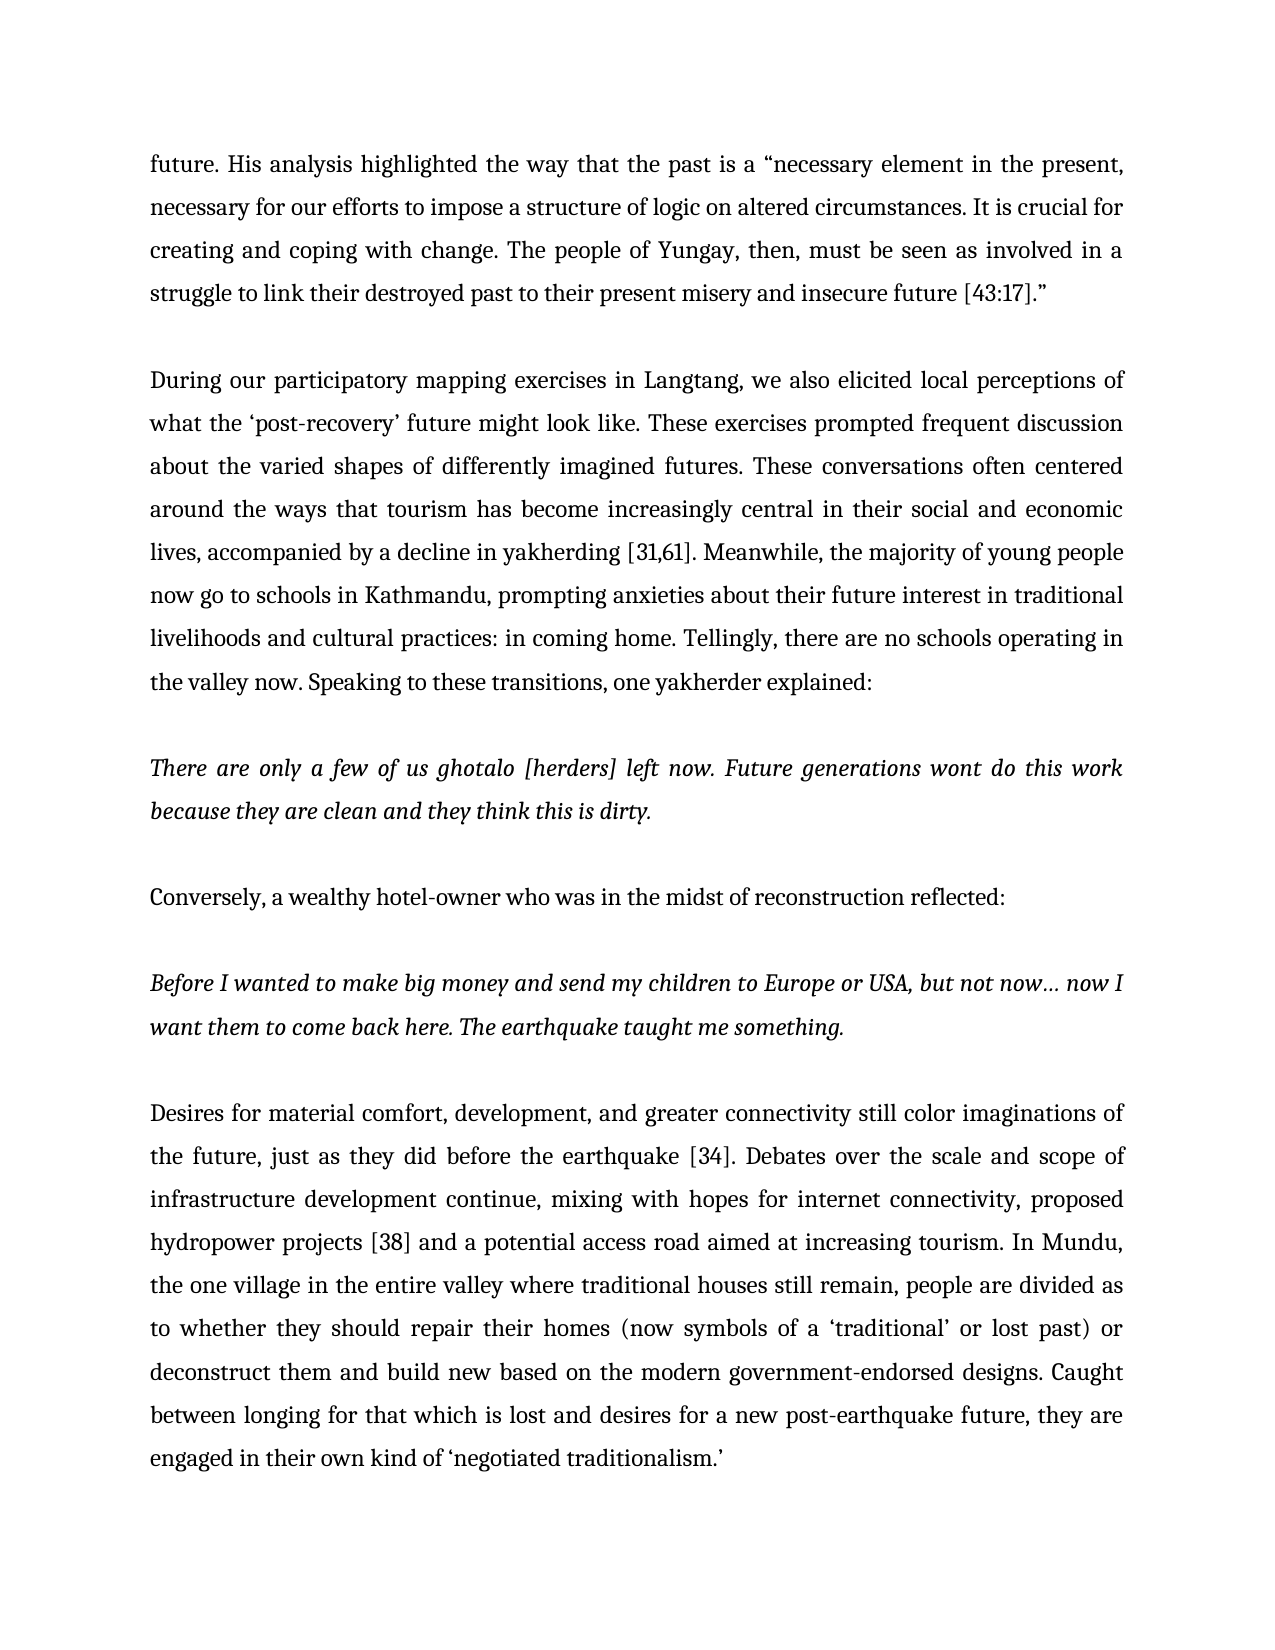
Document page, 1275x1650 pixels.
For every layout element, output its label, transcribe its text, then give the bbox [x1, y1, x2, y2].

text Desires for material comfort, development, and greater connectivity still color imaginations of the future, just as they did before the earthquake [34]. Debates over the scale and scope of infrastructure development continue, mixing with hopes for internet connectivity, proposed hydropower projects [38] and a potential access road aimed at increasing tourism. In Mundu, the one village in the entire valley where traditional houses still remain, people are divided as to whether they should repair their homes (now symbols of a ‘traditional’ or lost past) or deconstruct them and build new based on the modern government-endorsed designs. Caught between longing for that which is lost and desires for a new post-earthquake future, they are engaged in their own kind of ‘negotiated traditionalism.’ [150, 1099, 1125, 1472]
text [150, 150, 1125, 308]
text Before I wanted to make big money and send my children to Europe or USA, but not now… now I want them to come back here. The earthquake taught me something. [150, 969, 1125, 1041]
text During our participatory mapping exercises in Langtang, we also elicited local perceptions of what the ‘post-recovery’ future might look like. These exercises prompted frequent discussion about the varied shapes of differently imagined futures. These conversations often centered around the ways that tourism has become increasingly central in their social and economic lives, accompanied by a decline in yakherding [31,61]. Meanwhile, the majority of young people now go to schools in Kathmandu, prompting anxieties about their future interest in traditional livelihoods and cultural practices: in coming home. Tellingly, there are no schools operating in the valley now. Speaking to these transitions, one yakherder explained: [150, 366, 1125, 696]
text Conversely, a wealthy hotel-owner who was in the midst of reconstruction reflected: [150, 883, 1125, 912]
text There are only a few of us ghotalo [herders] left now. Future generations wont do this work because they are clean and they think this is dirty. [150, 754, 1125, 826]
